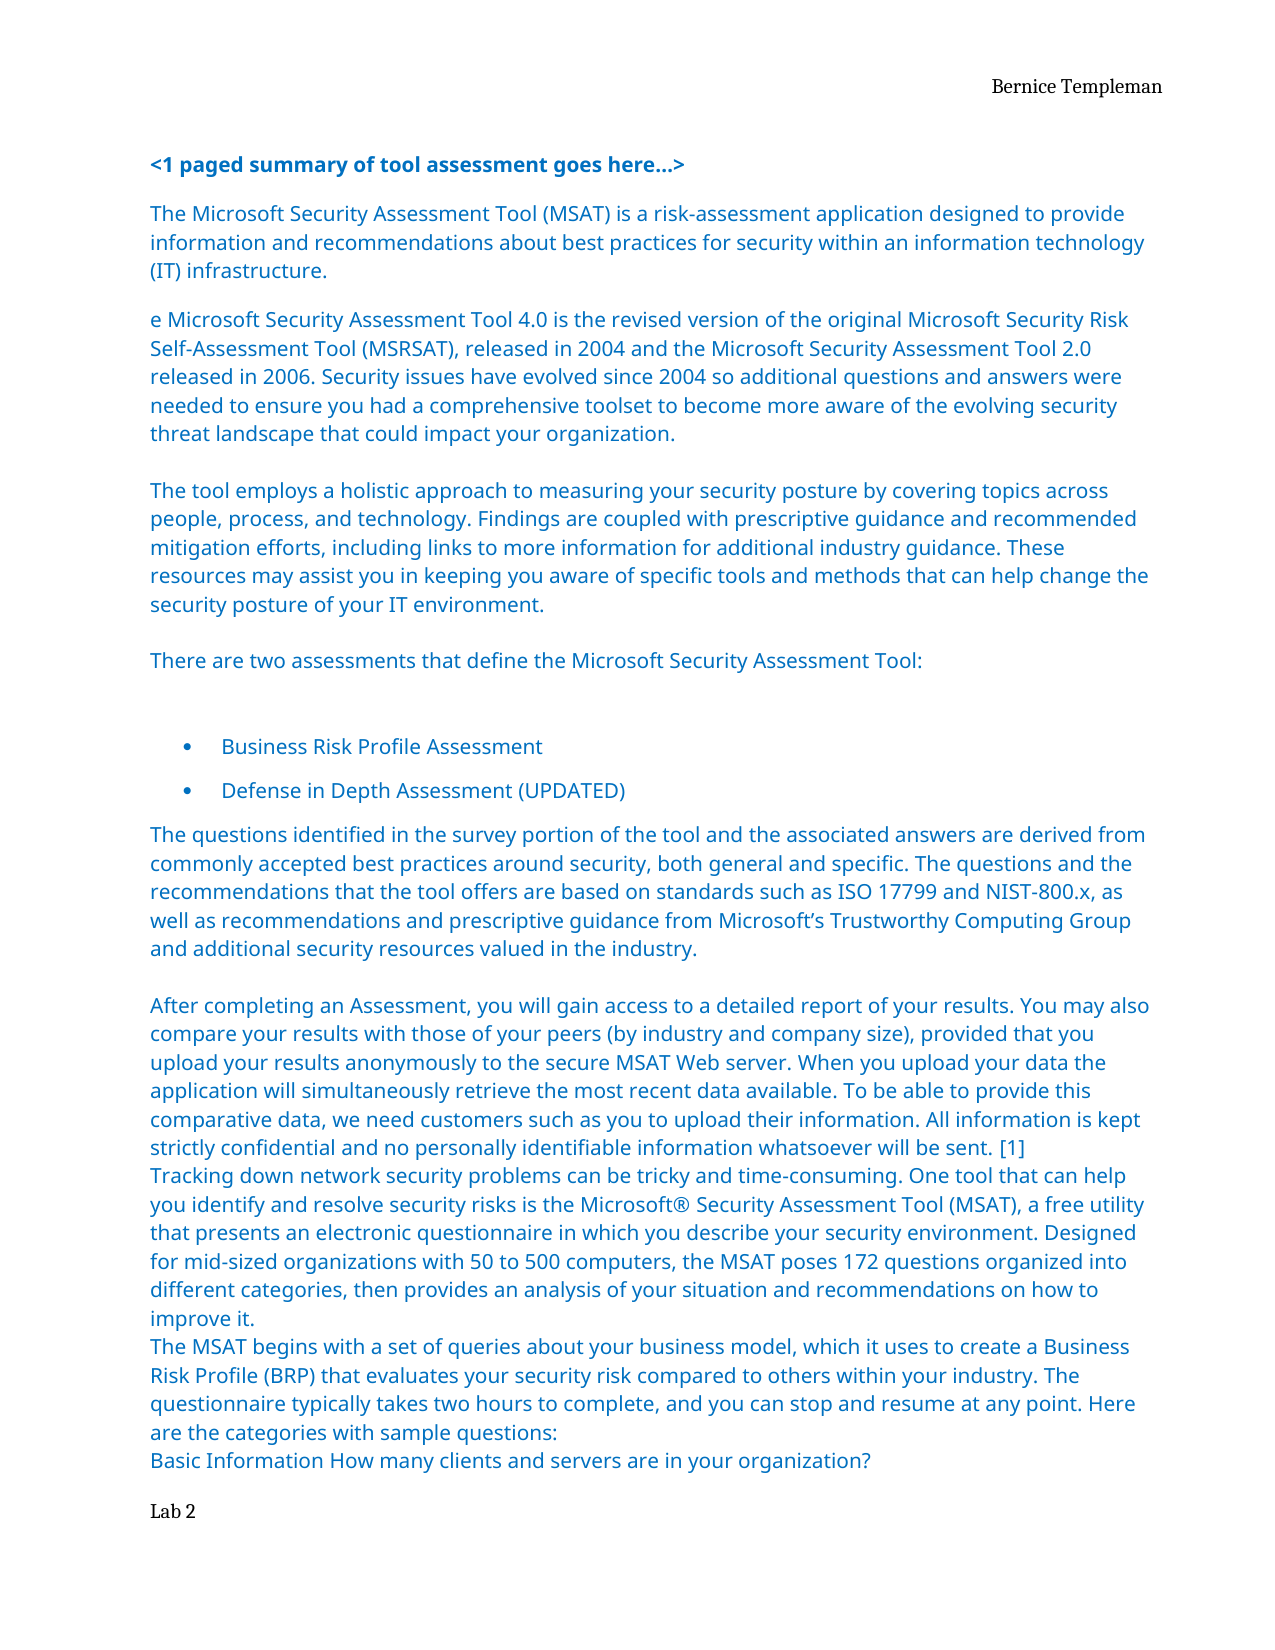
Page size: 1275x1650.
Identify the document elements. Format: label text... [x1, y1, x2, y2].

list Defense in Depth Assessment (UPDATED) [183, 776, 1131, 805]
text <1 paged summary of tool assessment goes here…> [150, 150, 1162, 178]
list Business Risk Profile Assessment [183, 732, 1131, 761]
text The MSAT begins with a set of queries about your business model, which it uses to create a Business Risk Profile (BRP) that evaluates your security risk compared to others within your industry. The questionnaire typically takes two hours to complete, and you can stop and resume at any point. Here are the categories with sample questions: [150, 1332, 1162, 1446]
text e Microsoft Security Assessment Tool 4.0 is the revised version of the original Microsoft Security Risk Self-Assessment Tool (MSRSAT), released in 2004 and the Microsoft Security Assessment Tool 2.0 released in 2006. Security issues have evolved since 2004 so additional questions and answers were needed to ensure you had a comprehensive toolset to become more aware of the evolving security threat landscape that could impact your organization. The tool employs a holistic approach to measuring your security posture by covering topics across people, process, and technology. Findings are coupled with prescriptive guidance and recommended mitigation efforts, including links to more information for additional industry guidance. These resources may assist you in keeping you aware of specific tools and methods that can help change the security posture of your IT environment. There are two assessments that define the Microsoft Security Assessment Tool: [150, 305, 1162, 732]
text The Microsoft Security Assessment Tool (MSAT) is a risk-assessment application designed to provide information and recommendations about best practices for security within an information technology (IT) infrastructure. [328, 199, 1162, 284]
text The questions identified in the survey portion of the tool and the associated answers are derived from commonly accepted best practices around security, both general and specific. The questions and the recommendations that the tool offers are based on standards such as ISO 17799 and NIST-800.x, as well as recommendations and prescriptive guidance from Microsoft’s Trustworthy Computing Group and additional security resources valued in the industry. After completing an Assessment, you will gain access to a detailed report of your results. You may also compare your results with those of your peers (by industry and company size), provided that you upload your results anonymously to the secure MSAT Web server. When you upload your data the application will simultaneously retrieve the most recent data available. To be able to provide this comparative data, we need customers such as you to upload their information. All information is kept strictly confidential and no personally identifiable information whatsoever will be sent. [1] [150, 820, 1162, 1162]
text Basic Information How many clients and servers are in your organization? [150, 1446, 1162, 1474]
text Tracking down network security problems can be tricky and time-consuming. One tool that can help you identify and resolve security risks is the Microsoft® Security Assessment Tool (MSAT), a free utility that presents an electronic questionnaire in which you describe your security environment. Designed for mid-sized organizations with 50 to 500 computers, the MSAT poses 172 questions organized into different categories, then provides an analysis of your situation and recommendations on how to improve it. [150, 1162, 1162, 1332]
